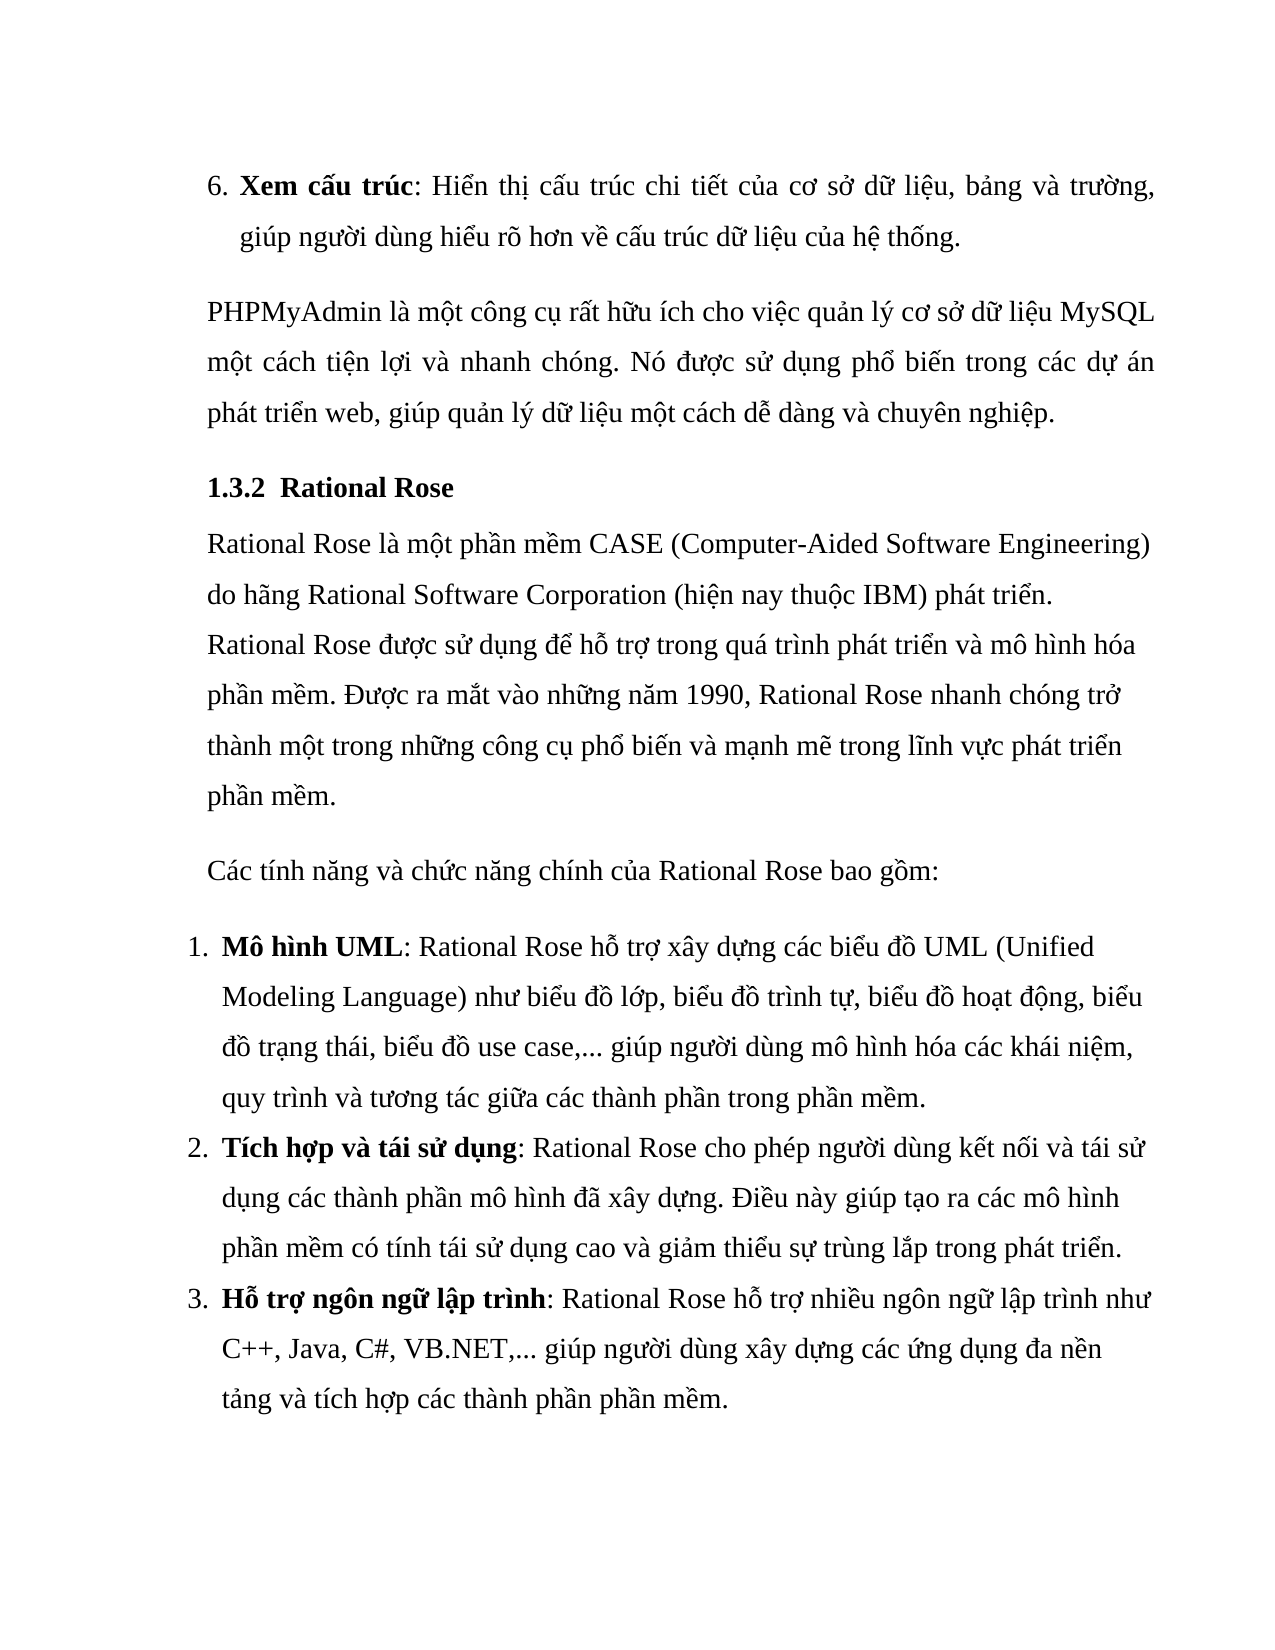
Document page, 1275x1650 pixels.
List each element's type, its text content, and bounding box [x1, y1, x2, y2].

subtitle 1.3.2 Rational Rose [207, 470, 1157, 503]
list Xem cấu trúc: Hiển thị cấu trúc chi tiết của cơ sở dữ liệu, bảng và trường, giúp người dùng hiểu rõ hơn về cấu trúc dữ liệu của hệ thống. [207, 168, 1157, 252]
text PHPMyAdmin là một công cụ rất hữu ích cho việc quản lý cơ sở dữ liệu MySQL một cách tiện lợi và nhanh chóng. Nó được sử dụng phổ biến trong các dự án phát triển web, giúp quản lý dữ liệu một cách dễ dàng và chuyên nghiệp. [207, 294, 1157, 428]
text Rational Rose là một phần mềm CASE (Computer-Aided Software Engineering) do hãng Rational Software Corporation (hiện nay thuộc IBM) phát triển. Rational Rose được sử dụng để hỗ trợ trong quá trình phát triển và mô hình hóa phần mềm. Được ra mắt vào những năm 1990, Rational Rose nhanh chóng trở thành một trong những công cụ phổ biến và mạnh mẽ trong lĩnh vực phát triển phần mềm. [207, 527, 1157, 812]
list Tích hợp và tái sử dụng: Rational Rose cho phép người dùng kết nối và tái sử dụng các thành phần mô hình đã xây dựng. Điều này giúp tạo ra các mô hình phần mềm có tính tái sử dụng cao và giảm thiểu sự trùng lắp trong phát triển. [187, 1130, 1157, 1264]
list Mô hình UML: Rational Rose hỗ trợ xây dựng các biểu đồ UML (Unified Modeling Language) như biểu đồ lớp, biểu đồ trình tự, biểu đồ hoạt động, biểu đồ trạng thái, biểu đồ use case,... giúp người dùng mô hình hóa các khái niệm, quy trình và tương tác giữa các thành phần trong phần mềm. [187, 929, 1157, 1113]
list Hỗ trợ ngôn ngữ lập trình: Rational Rose hỗ trợ nhiều ngôn ngữ lập trình như C++, Java, C#, VB.NET,... giúp người dùng xây dựng các ứng dụng đa nền tảng và tích hợp các thành phần phần mềm. [187, 1281, 1157, 1415]
text Các tính năng và chức năng chính của Rational Rose bao gồm: [207, 853, 1157, 887]
